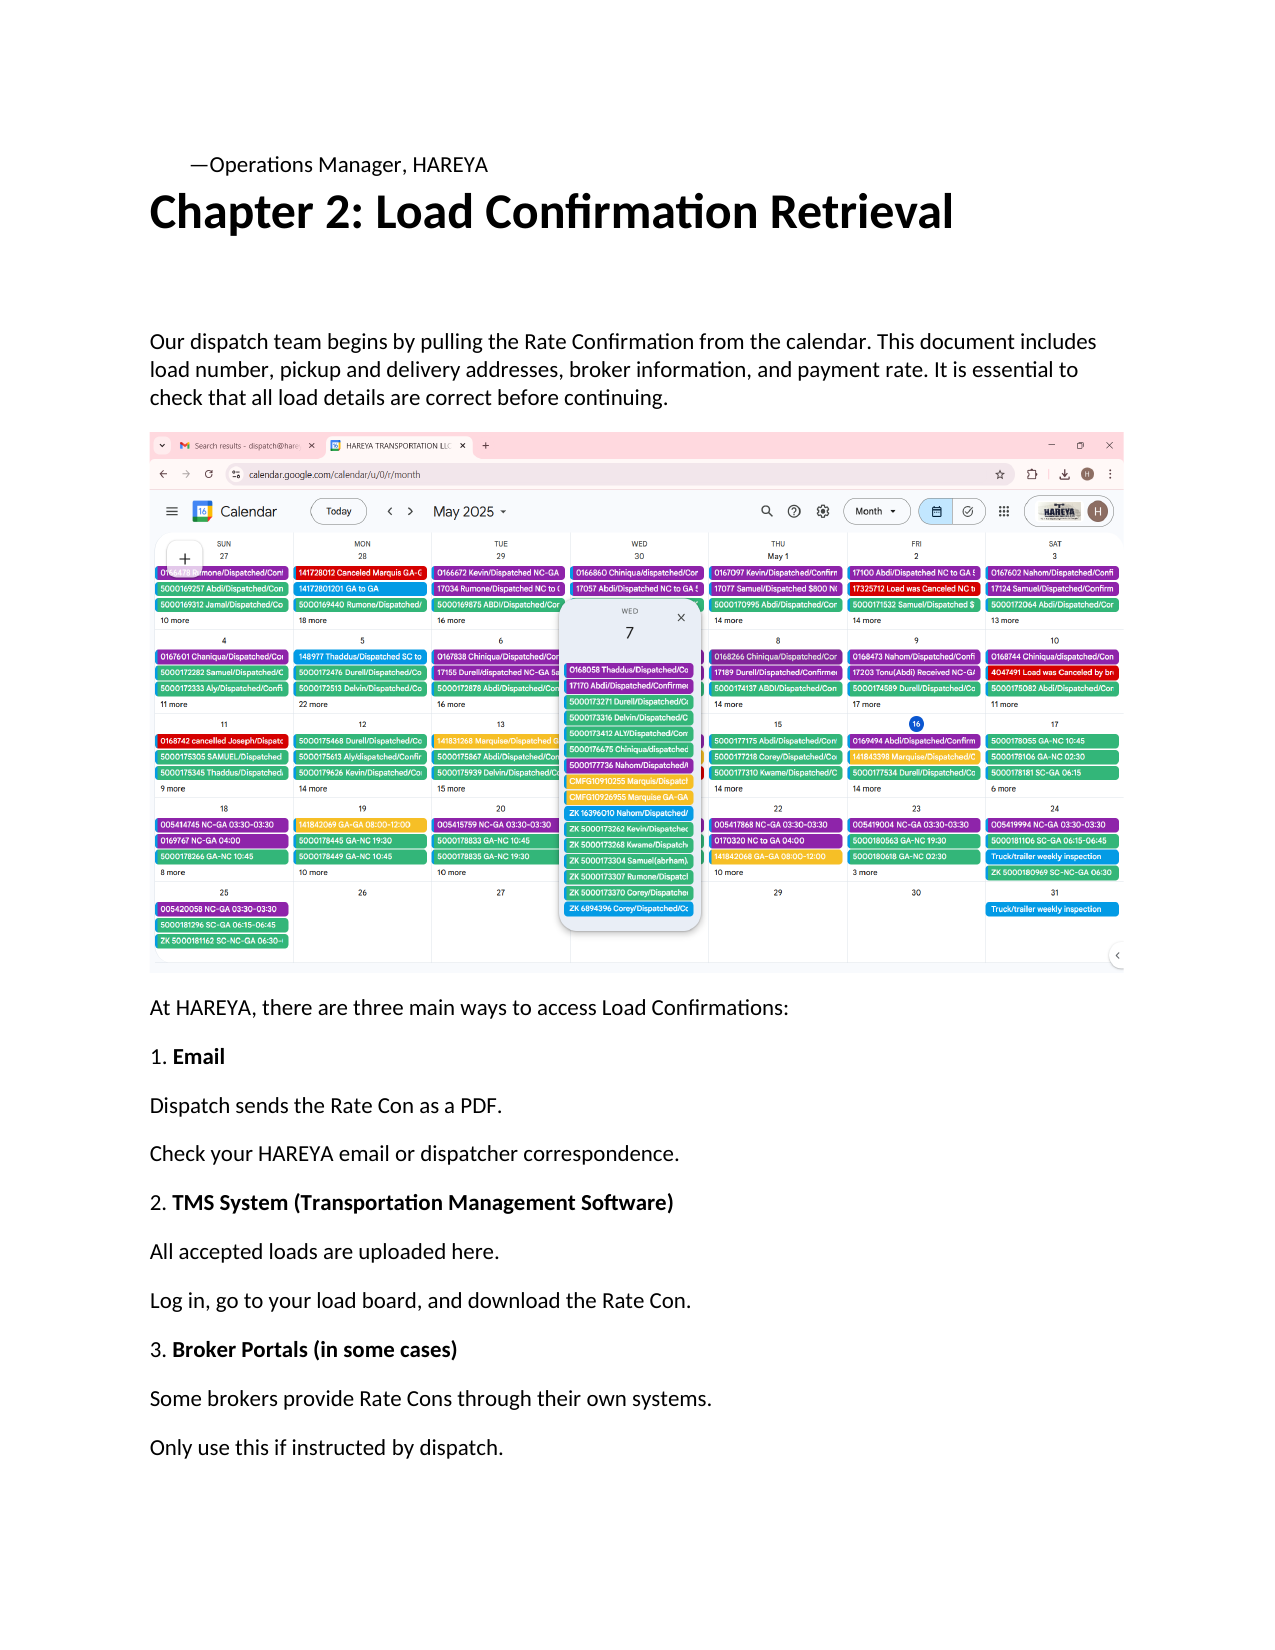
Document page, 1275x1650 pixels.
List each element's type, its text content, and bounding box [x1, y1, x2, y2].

text 1. Email [150, 1042, 1125, 1070]
text All accepted loads are uploaded here. [149, 1237, 1125, 1265]
text Only use this if instructed by dispatch. [149, 1433, 1125, 1461]
text Our dispatch team begins by pulling the Rate Confirmation from the calendar. This document includes load number, pickup and delivery addresses, broker information, and payment rate. It is essential to check that all load details are correct before continuing. [149, 327, 1125, 411]
text Some brokers provide Rate Cons through their own systems. [149, 1384, 1125, 1412]
text At HAREYA, there are three main ways to access Load Confirmations: [149, 993, 1125, 1021]
subtitle Chapter 2: Load Confirmation Retrieval [149, 179, 1125, 241]
text Log in, go to your load board, and download the Rate Con. [150, 1286, 1125, 1314]
text 2. TMS System (Transportation Management Software) [149, 1188, 1125, 1216]
picture [149, 432, 1124, 973]
text Dispatch sends the Rate Con as a PDF. [149, 1091, 1125, 1119]
text Check your HAREYA email or dispatcher correspondence. [149, 1139, 1125, 1168]
text 3. Broker Portals (in some cases) [149, 1335, 1125, 1363]
text —Operations Manager, HAREYA [189, 150, 1125, 178]
